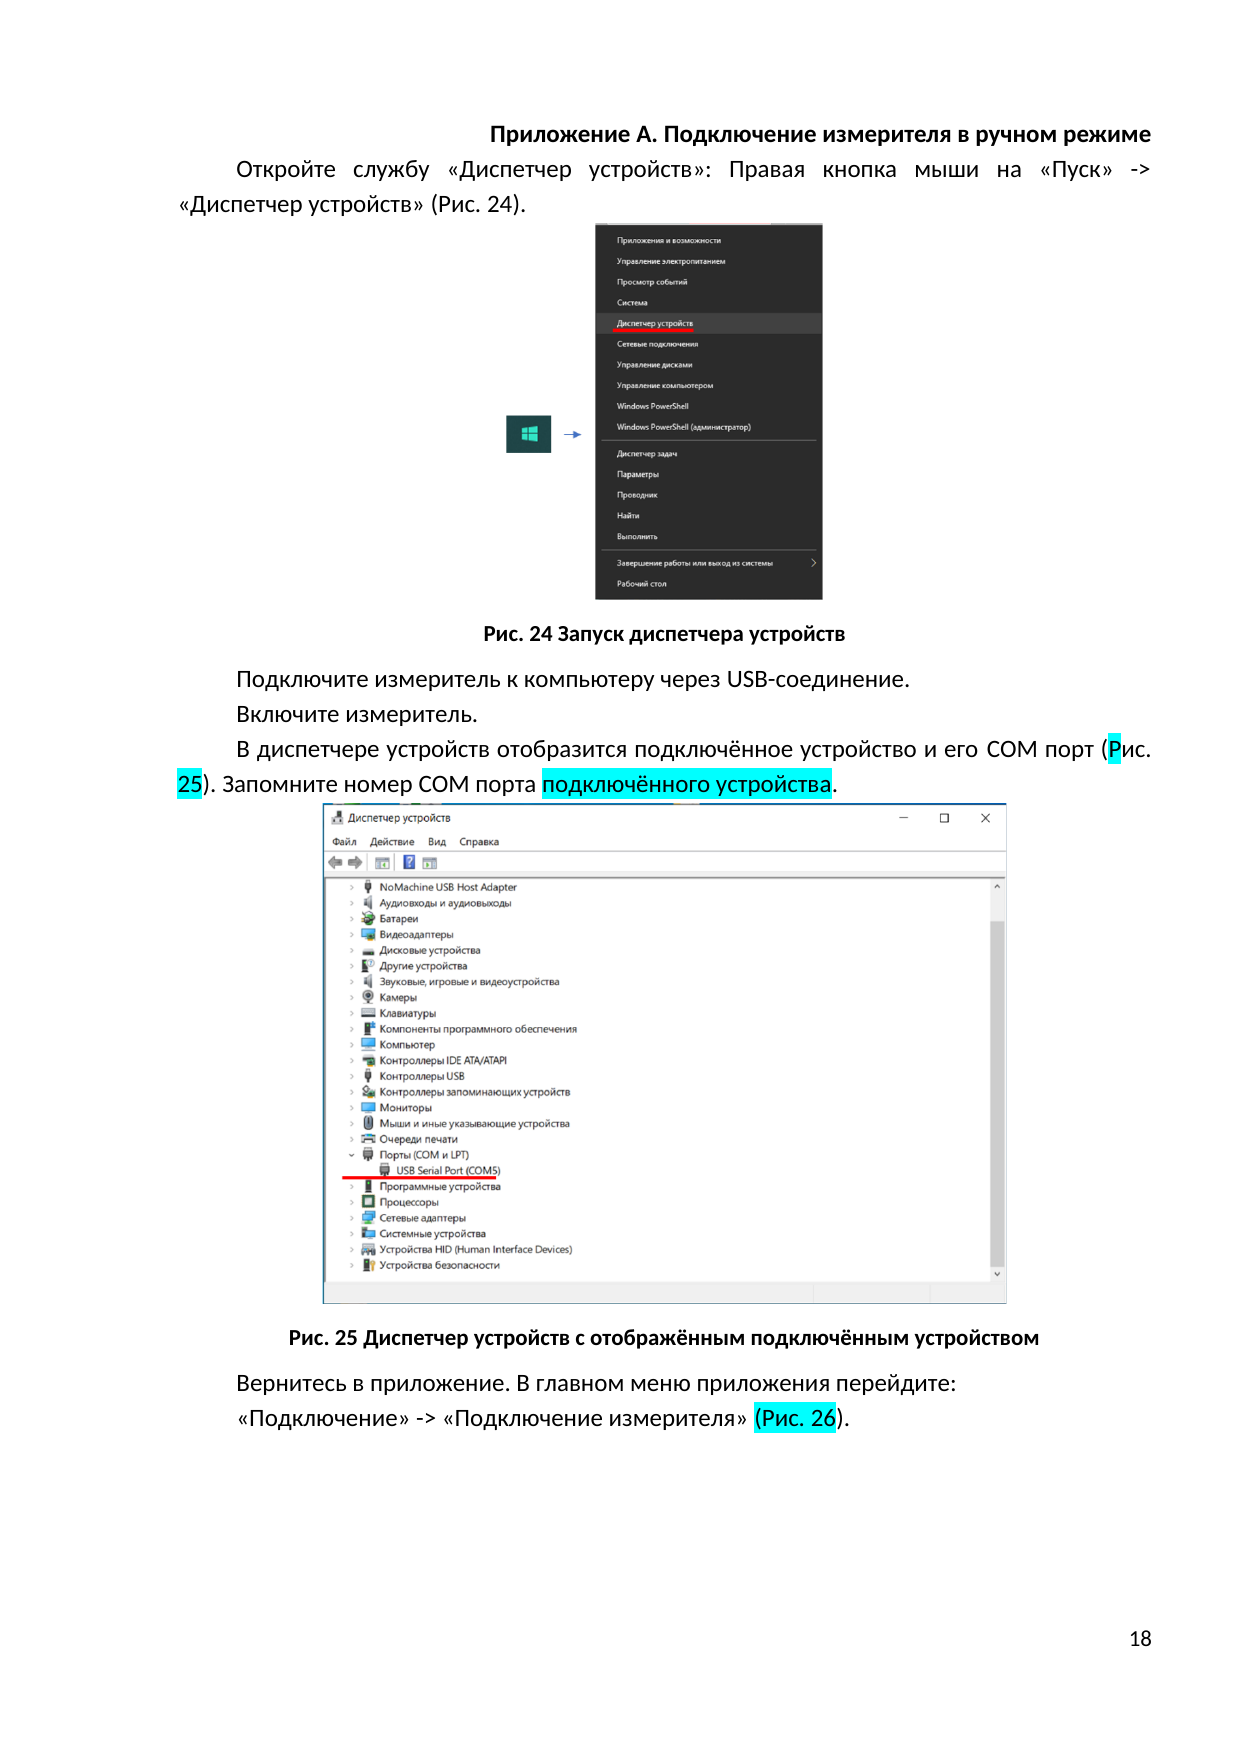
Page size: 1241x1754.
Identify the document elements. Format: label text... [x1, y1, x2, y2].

text Вернитесь в приложение. В главном меню приложения перейдите: [177, 1367, 1152, 1398]
text Приложение A. Подключение измерителя в ручном режиме [251, 118, 1152, 149]
text Подключите измеритель к компьютеру через USB-соединение. [177, 663, 1152, 694]
picture [322, 803, 1007, 1304]
picture [506, 223, 823, 600]
text Включите измеритель. [177, 698, 1152, 729]
